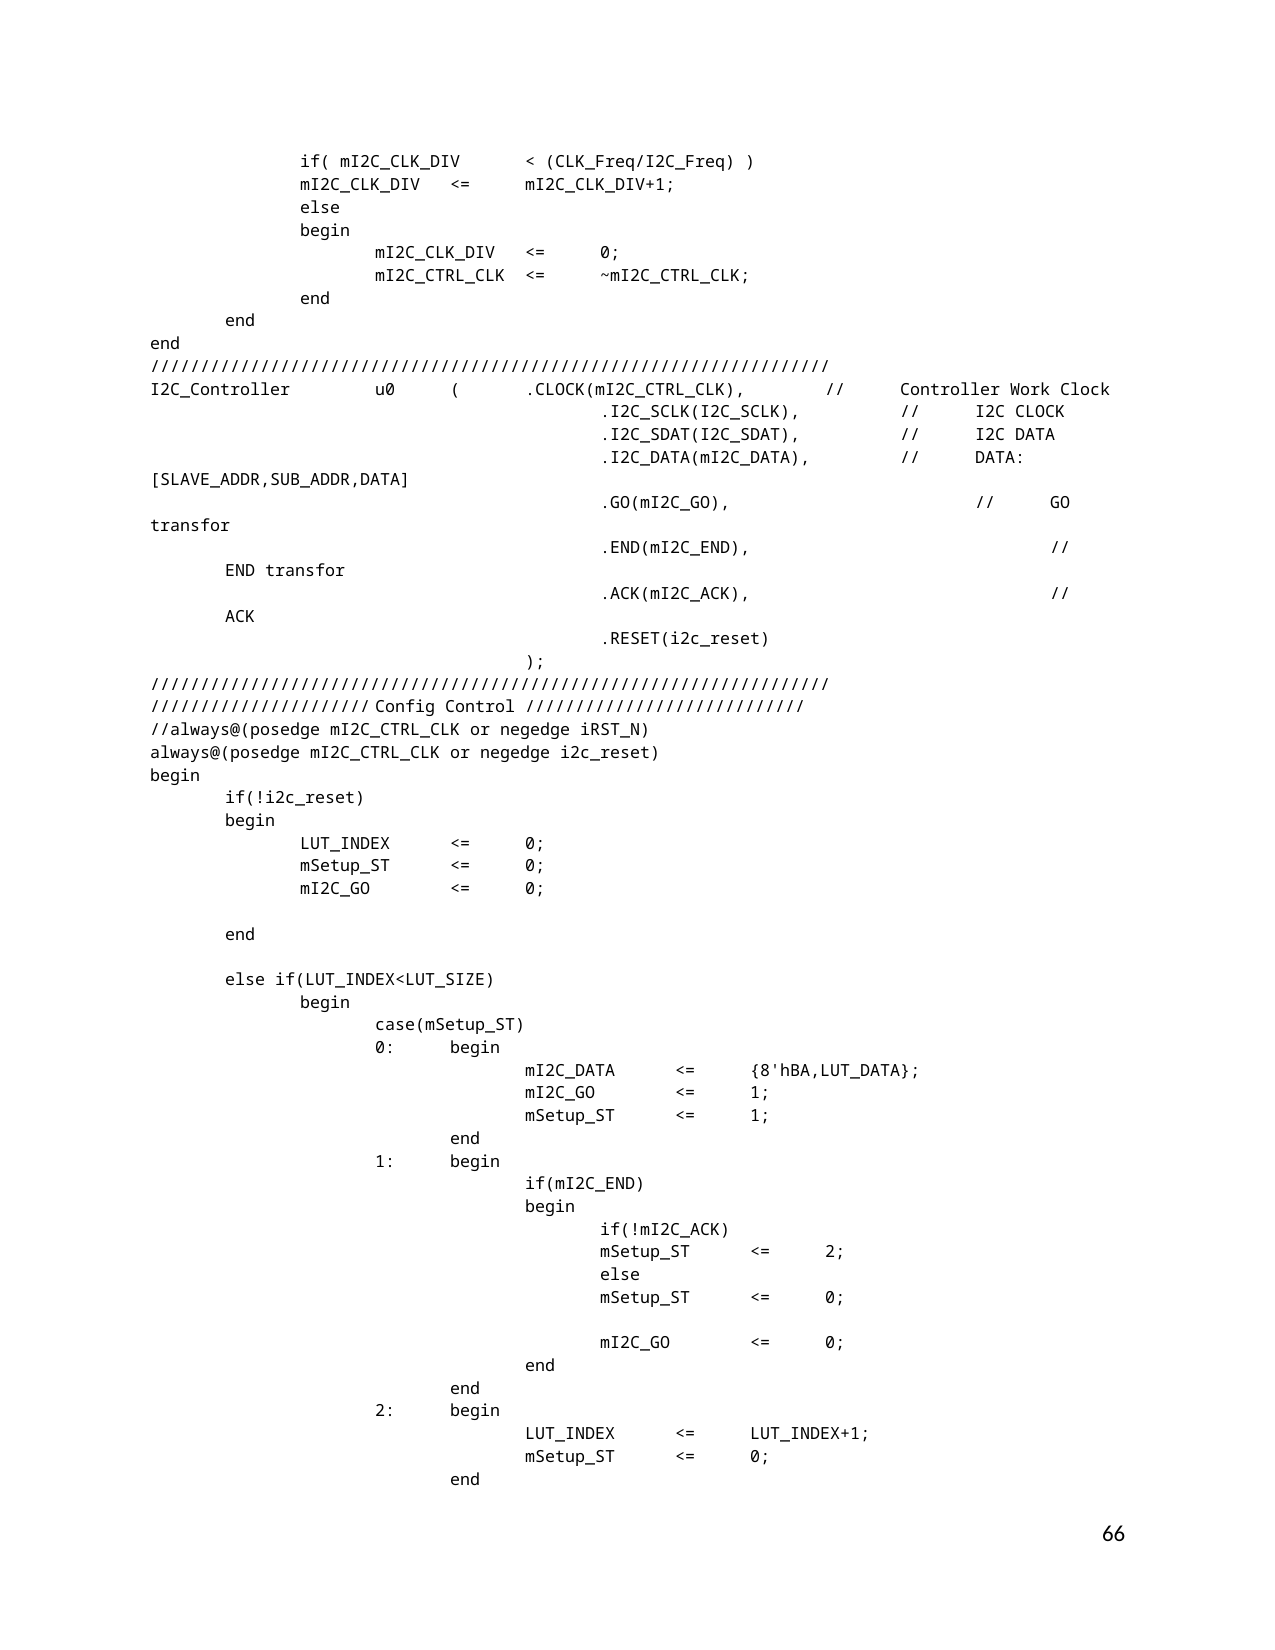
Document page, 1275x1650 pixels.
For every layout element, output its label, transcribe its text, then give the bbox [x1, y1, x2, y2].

text 2: begin [150, 1399, 1125, 1422]
text mI2C_GO <= 1; [150, 1081, 1125, 1104]
text .I2C_SCLK(I2C_SCLK), // I2C CLOCK [150, 400, 1125, 422]
text if( mI2C_CLK_DIV < (CLK_Freq/I2C_Freq) ) [150, 150, 1125, 173]
text //always@(posedge mI2C_CTRL_CLK or negedge iRST_N) [150, 718, 1125, 740]
text mSetup_ST <= 0; [150, 1444, 1125, 1467]
text .RESET(i2c_reset) [150, 627, 1125, 649]
text .ACK(mI2C_ACK), // ACK [150, 581, 1125, 627]
text I2C_Controller u0 ( .CLOCK(mI2C_CTRL_CLK), // Controller Work Clock [150, 377, 1125, 400]
text end [150, 922, 1125, 945]
text LUT_INDEX <= LUT_INDEX+1; [150, 1422, 1125, 1444]
text mI2C_GO <= 0; [150, 877, 1125, 899]
text else [150, 1263, 1125, 1285]
text else if(LUT_INDEX<LUT_SIZE) [150, 967, 1125, 990]
text end [150, 286, 1125, 309]
text end [150, 1376, 1125, 1399]
text begin [150, 808, 1125, 831]
text 1: begin [150, 1149, 1125, 1172]
text end [150, 309, 1125, 332]
text .I2C_DATA(mI2C_DATA), // DATA:[SLAVE_ADDR,SUB_ADDR,DATA] [150, 445, 1125, 491]
text if(!i2c_reset) [150, 786, 1125, 808]
text .I2C_SDAT(I2C_SDAT), // I2C DATA [150, 422, 1125, 445]
text mSetup_ST <= 0; [150, 854, 1125, 877]
text .GO(mI2C_GO), // GO transfor [150, 491, 1125, 536]
text mI2C_GO <= 0; [150, 1331, 1125, 1353]
text else [150, 195, 1125, 218]
text //////////////////////////////////////////////////////////////////// [150, 354, 1125, 377]
text begin [150, 1194, 1125, 1217]
text end [150, 1467, 1125, 1490]
text end [150, 1126, 1125, 1149]
text end [150, 1353, 1125, 1376]
text begin [150, 763, 1125, 786]
text mI2C_CTRL_CLK <= ~mI2C_CTRL_CLK; [150, 263, 1125, 286]
text //////////////////////////////////////////////////////////////////// [150, 672, 1125, 695]
text case(mSetup_ST) [150, 1013, 1125, 1036]
text begin [150, 990, 1125, 1013]
text always@(posedge mI2C_CTRL_CLK or negedge i2c_reset) [150, 740, 1125, 763]
text mSetup_ST <= 1; [150, 1104, 1125, 1126]
text ////////////////////// Config Control //////////////////////////// [150, 695, 1125, 718]
text mI2C_CLK_DIV <= 0; [150, 241, 1125, 263]
text ); [150, 649, 1125, 672]
text end [150, 332, 1125, 354]
text if(!mI2C_ACK) [150, 1217, 1125, 1240]
text mI2C_CLK_DIV <= mI2C_CLK_DIV+1; [150, 173, 1125, 195]
text begin [150, 218, 1125, 241]
text mI2C_DATA <= {8'hBA,LUT_DATA}; [150, 1058, 1125, 1081]
text mSetup_ST <= 0; [150, 1285, 1125, 1331]
text 0: begin [150, 1036, 1125, 1058]
text mSetup_ST <= 2; [150, 1240, 1125, 1263]
text if(mI2C_END) [150, 1172, 1125, 1194]
text .END(mI2C_END), // END transfor [150, 536, 1125, 581]
text LUT_INDEX <= 0; [150, 831, 1125, 854]
